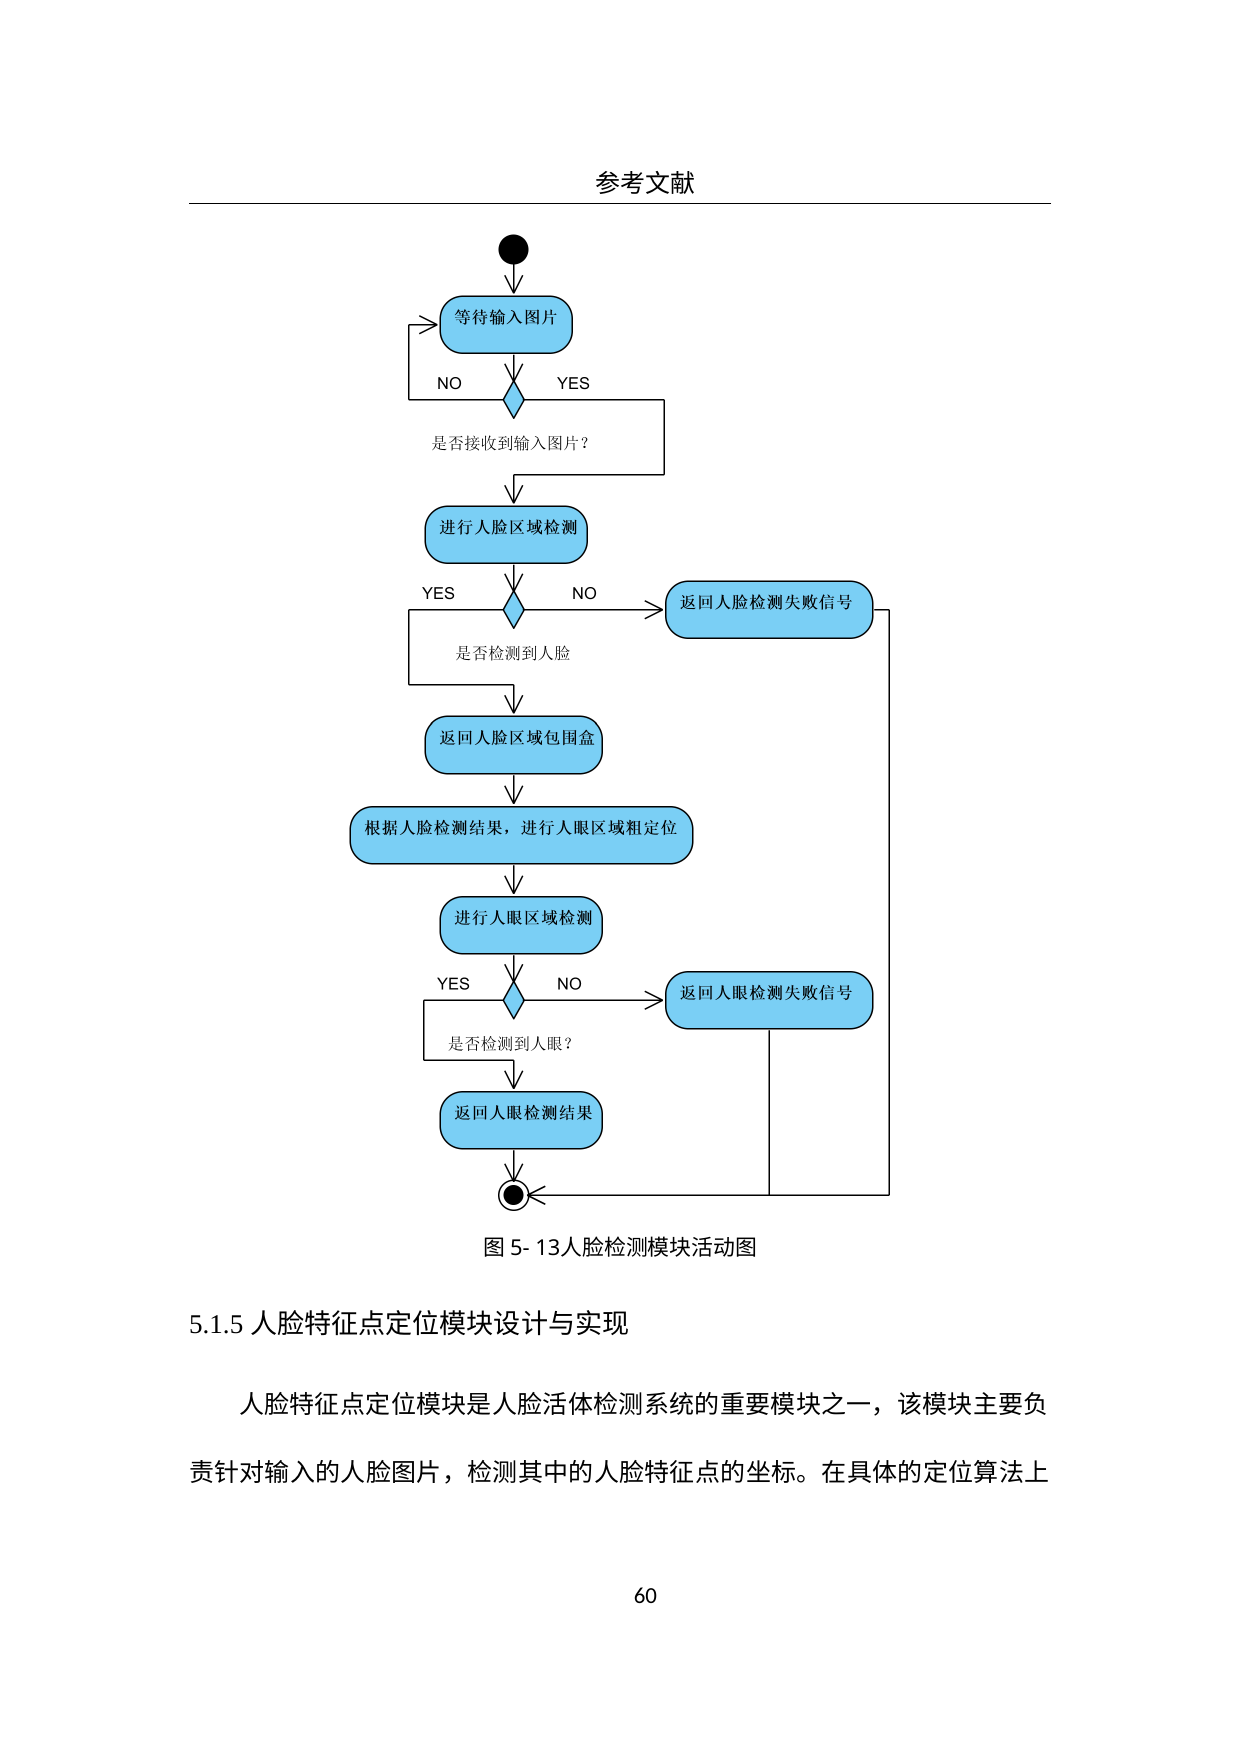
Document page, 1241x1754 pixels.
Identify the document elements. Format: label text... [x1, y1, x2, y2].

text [189, 1368, 1051, 1504]
text 图 5- 13人脸检测模块活动图 [189, 1229, 1051, 1263]
subtitle 5.1.5 人脸特征点定位模块设计与实现 [189, 1288, 1051, 1356]
picture [345, 231, 895, 1216]
